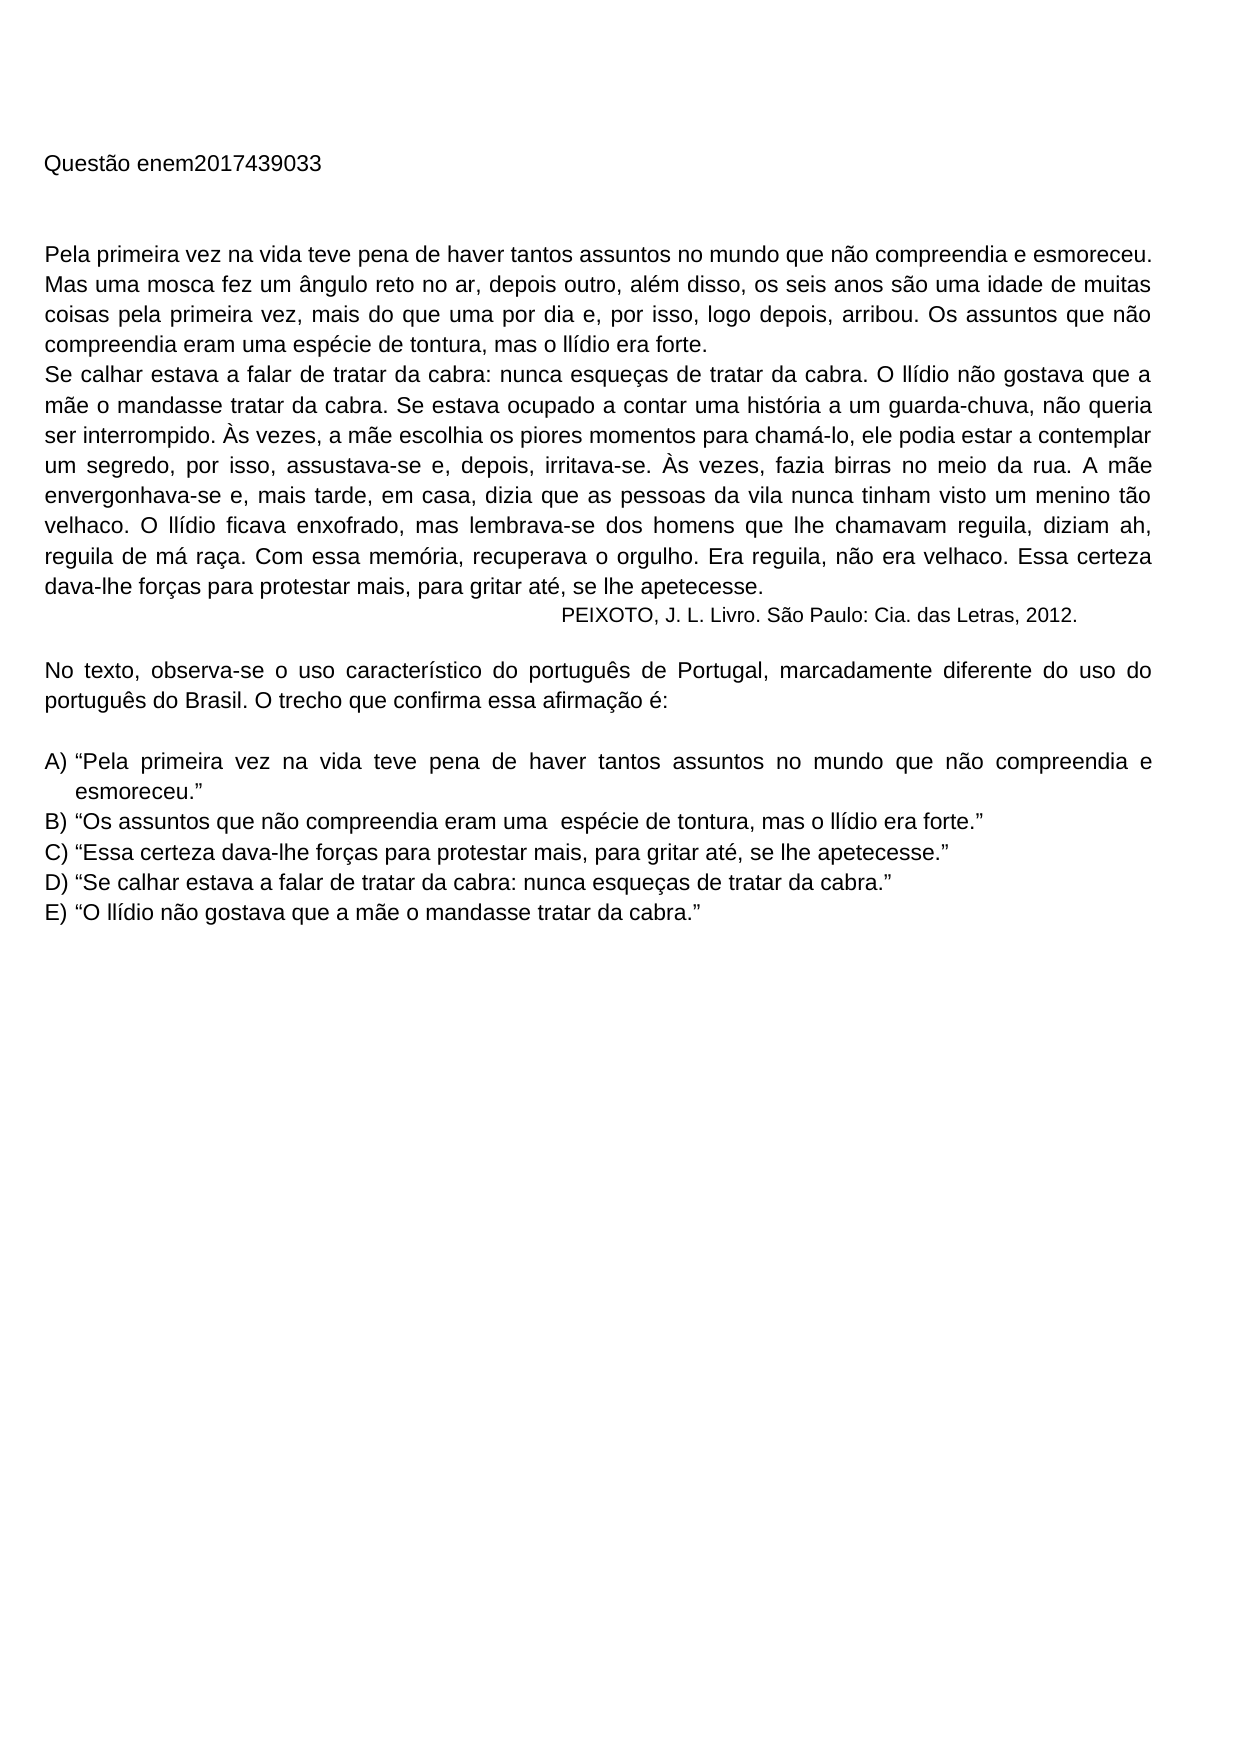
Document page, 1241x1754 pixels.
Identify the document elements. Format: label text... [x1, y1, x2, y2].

text Se calhar estava a falar de tratar da cabra: nunca esqueças de tratar da cabra. O llídio não gostava que a mãe o mandasse tratar da cabra. Se estava ocupado a contar uma história a um guarda-chuva, não queria ser interrompido. Às vezes, a mãe escolhia os piores momentos para chamá-lo, ele podia estar a contemplar um segredo, por isso, assustava-se e, depois, irritava-se. Às vezes, fazia birras no meio da rua. A mãe envergonhava-se e, mais tarde, em casa, dizia que as pessoas da vila nunca tinham visto um menino tão velhaco. O llídio ficava enxofrado, mas lembrava-se dos homens que lhe chamavam reguila, diziam ah, reguila de má raça. Com essa memória, recuperava o orgulho. Era reguila, não era velhaco. Essa certeza dava-lhe forças para protestar mais, para gritar até, se lhe apetecesse. [44, 361, 1153, 599]
list “Se calhar estava a falar de tratar da cabra: nunca esqueças de tratar da cabra.” [44, 869, 1153, 895]
text PEIXOTO, J. L. Livro. São Paulo: Cia. das Letras, 2012. [561, 603, 1153, 627]
text Questão enem2017439033 [44, 150, 1153, 176]
list “Essa certeza dava-lhe forças para protestar mais, para gritar até, se lhe apetecesse.” [44, 838, 1153, 865]
list “Os assuntos que não compreendia eram uma espécie de tontura, mas o llídio era forte.” [44, 808, 1153, 835]
text Pela primeira vez na vida teve pena de haver tantos assuntos no mundo que não compreendia e esmoreceu. Mas uma mosca fez um ângulo reto no ar, depois outro, além disso, os seis anos são uma idade de muitas coisas pela primeira vez, mais do que uma por dia e, por isso, logo depois, arribou. Os assuntos que não compreendia eram uma espécie de tontura, mas o llídio era forte. [44, 241, 1153, 358]
list “Pela primeira vez na vida teve pena de haver tantos assuntos no mundo que não compreendia e esmoreceu.” [44, 748, 1153, 804]
text No texto, observa-se o uso característico do português de Portugal, marcadamente diferente do uso do português do Brasil. O trecho que confirma essa afirmação é: [44, 657, 1153, 714]
list “O llídio não gostava que a mãe o mandasse tratar da cabra.” [44, 899, 1153, 925]
